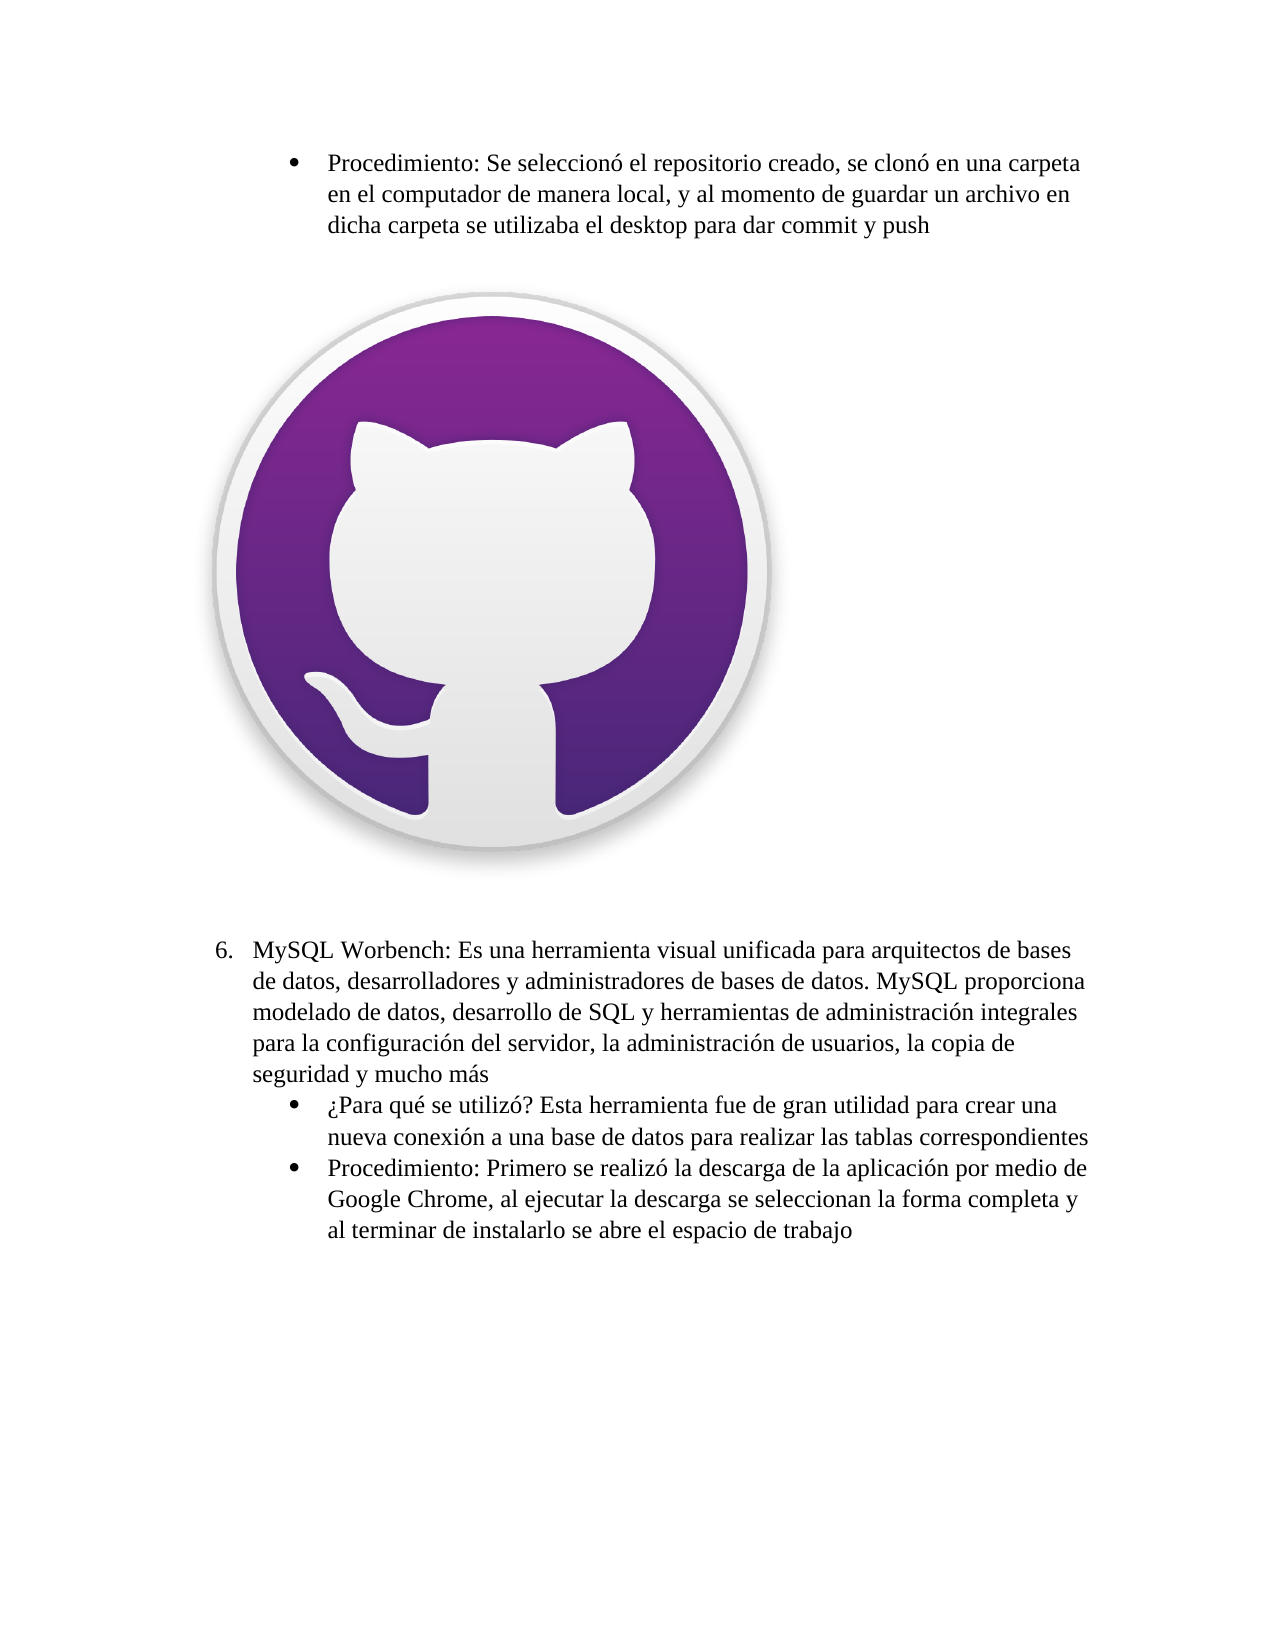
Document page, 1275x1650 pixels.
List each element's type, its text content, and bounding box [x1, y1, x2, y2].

list Procedimiento: Primero se realizó la descarga de la aplicación por medio de Google Chrome, al ejecutar la descarga se seleccionan la forma completa y al terminar de instalarlo se abre el espacio de trabajo [290, 1153, 1098, 1243]
picture [177, 257, 806, 886]
list Procedimiento: Se seleccionó el repositorio creado, se clonó en una carpeta en el computador de manera local, y al momento de guardar un archivo en dicha carpeta se utilizaba el desktop para dar commit y push [290, 148, 1098, 238]
list MySQL Worbench: Es una herramienta visual unificada para arquitectos de bases de datos, desarrolladores y administradores de bases de datos. MySQL proporciona modelado de datos, desarrollo de SQL y herramientas de administración integrales para la configuración del servidor, la administración de usuarios, la copia de seguridad y mucho más [215, 935, 1098, 1088]
list ¿Para qué se utilizó? Esta herramienta fue de gran utilidad para crear una nueva conexión a una base de datos para realizar las tablas correspondientes [290, 1091, 1098, 1150]
